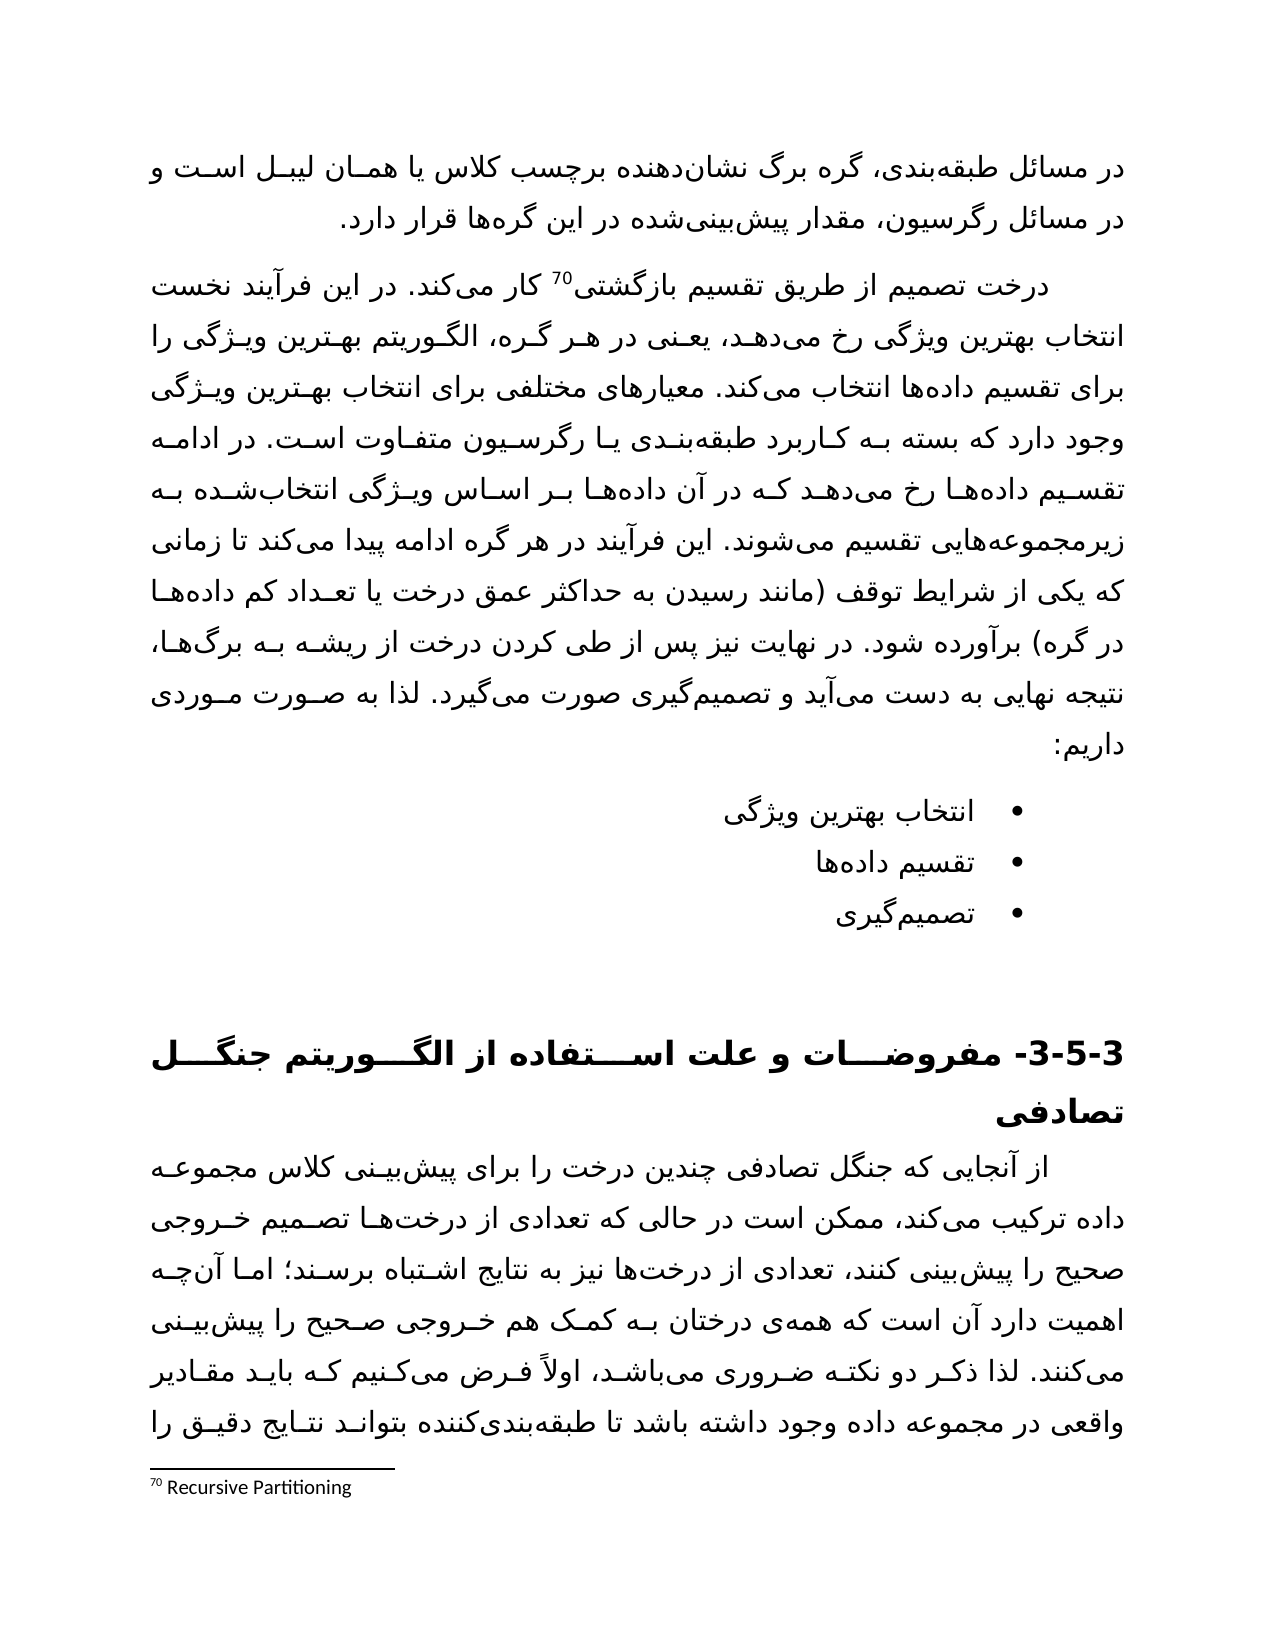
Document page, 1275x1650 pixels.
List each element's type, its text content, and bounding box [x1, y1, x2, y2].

list تصمیم‌گیری [150, 896, 1012, 930]
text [150, 150, 1125, 235]
list انتخاب بهترین ویژگی [150, 794, 1012, 828]
text درخت تصمیم از طریق تقسیم بازگشتی کار می‌کند. در این فرآیند نخست انتخاب بهترین ویژگی رخ می‌دهد، یعنی در هر گره، الگوریتم بهترین ویژگی را برای تقسیم داده‌ها انتخاب می‌کند. معیارهای مختلفی برای انتخاب بهترین ویژگی وجود دارد که بسته به کاربرد طبقه‌بندی یا رگرسیون متفاوت است. در ادامه تقسیم داده‌ها رخ می‌دهد که در آن داده‌ها بر اساس ویژگی انتخاب‌شده به زیرمجموعه‌هایی تقسیم می‌شوند. این فرآیند در هر گره ادامه پیدا می‌کند تا زمانی که یکی از شرایط توقف (مانند رسیدن به حداکثر عمق درخت یا تعداد کم داده‌ها در گره) برآورده شود. در نهایت نیز پس از طی کردن درخت از ریشه به برگ‌ها، نتیجه نهایی به دست می‌آید و تصمیم‌گیری صورت می‌گیرد. لذا به صورت موردی داریم: [150, 268, 1125, 761]
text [150, 1151, 1125, 1439]
list تقسیم داده‌ها [150, 846, 1012, 879]
subtitle 3-5-3- مفروضات و علت استفاده از الگوریتم جنگل تصادفی [150, 1034, 1125, 1131]
